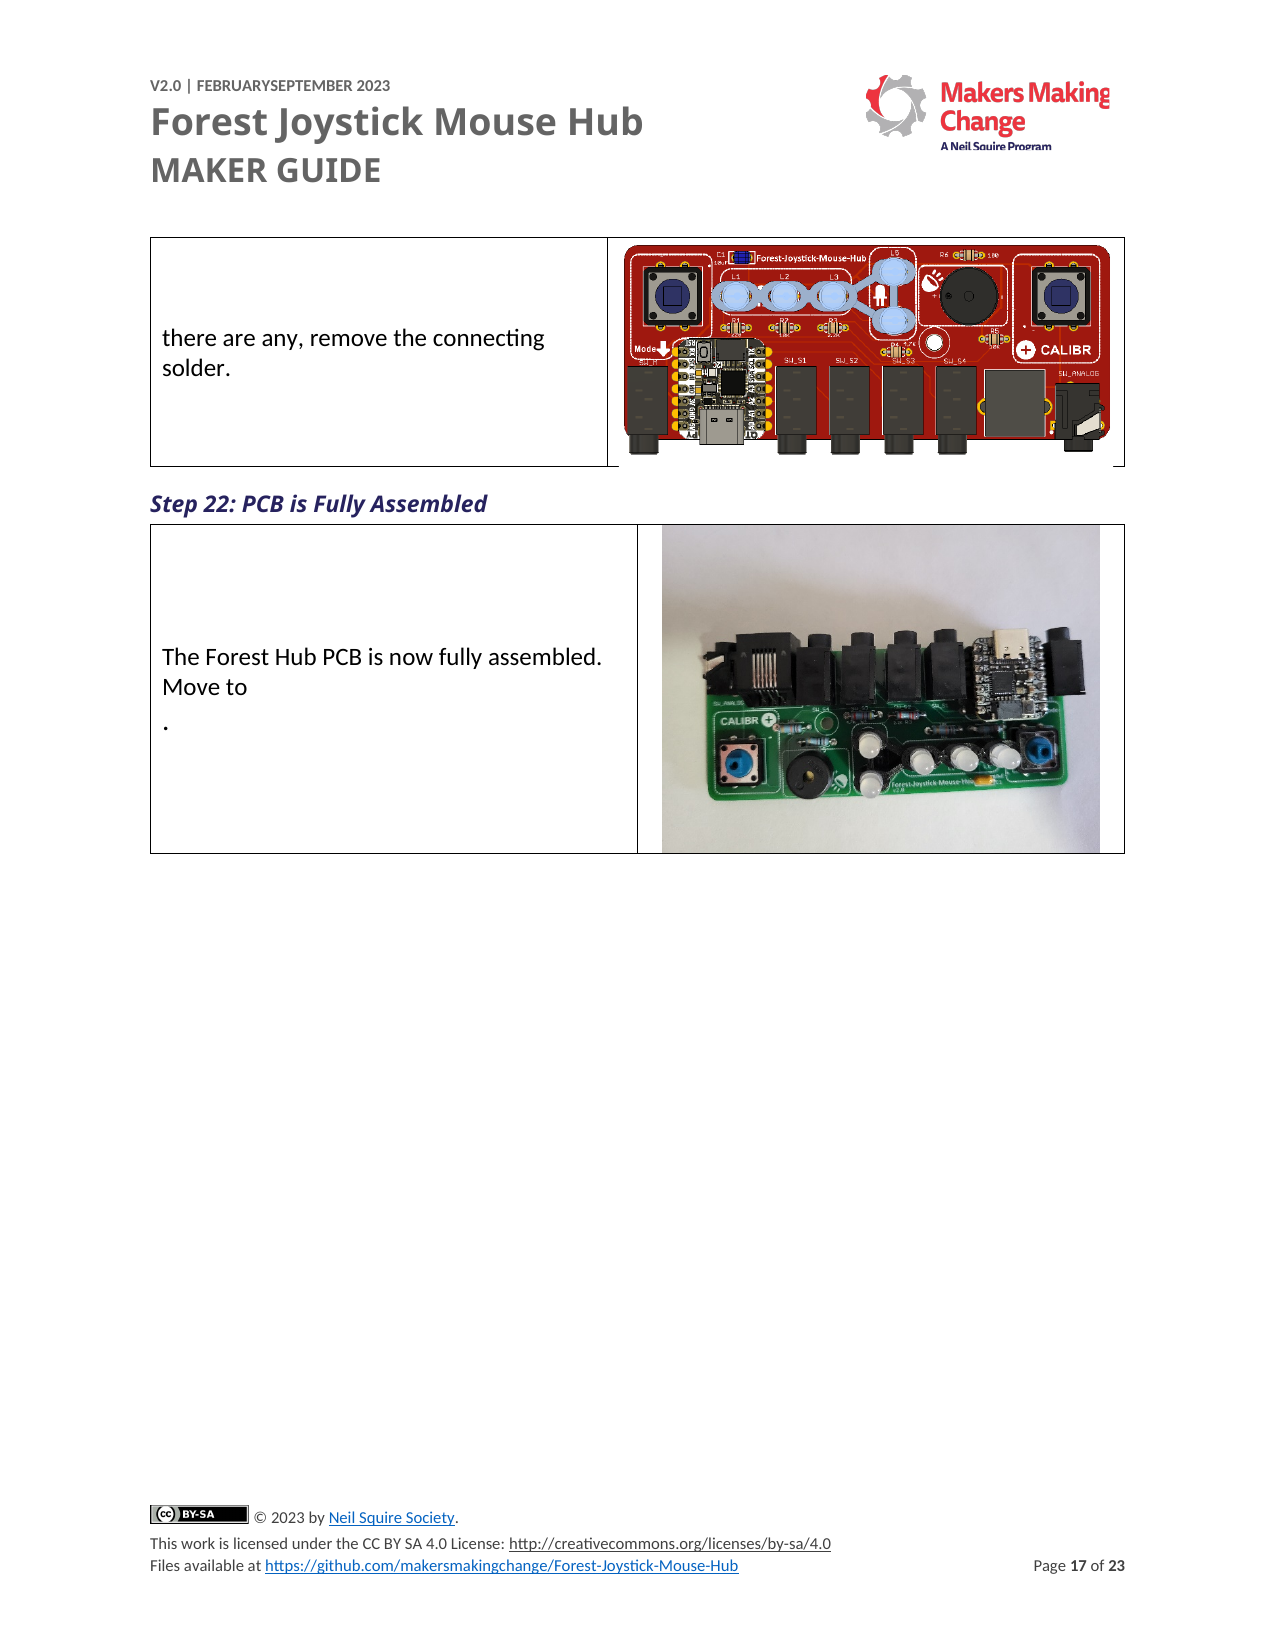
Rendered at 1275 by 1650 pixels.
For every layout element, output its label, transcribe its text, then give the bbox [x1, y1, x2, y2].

table_header The Forest Hub PCB is now fully assembled. Move to Part B: Firmware. [151, 525, 637, 853]
subtitle Step 22: PCB is Fully Assembled [150, 488, 1125, 519]
table_header [638, 525, 662, 853]
table_header [1114, 238, 1124, 466]
picture [150, 1505, 249, 1524]
picture [618, 238, 1114, 467]
picture [662, 525, 1100, 853]
table_header [1100, 525, 1124, 853]
picture [865, 75, 1110, 151]
table_header [608, 238, 618, 466]
